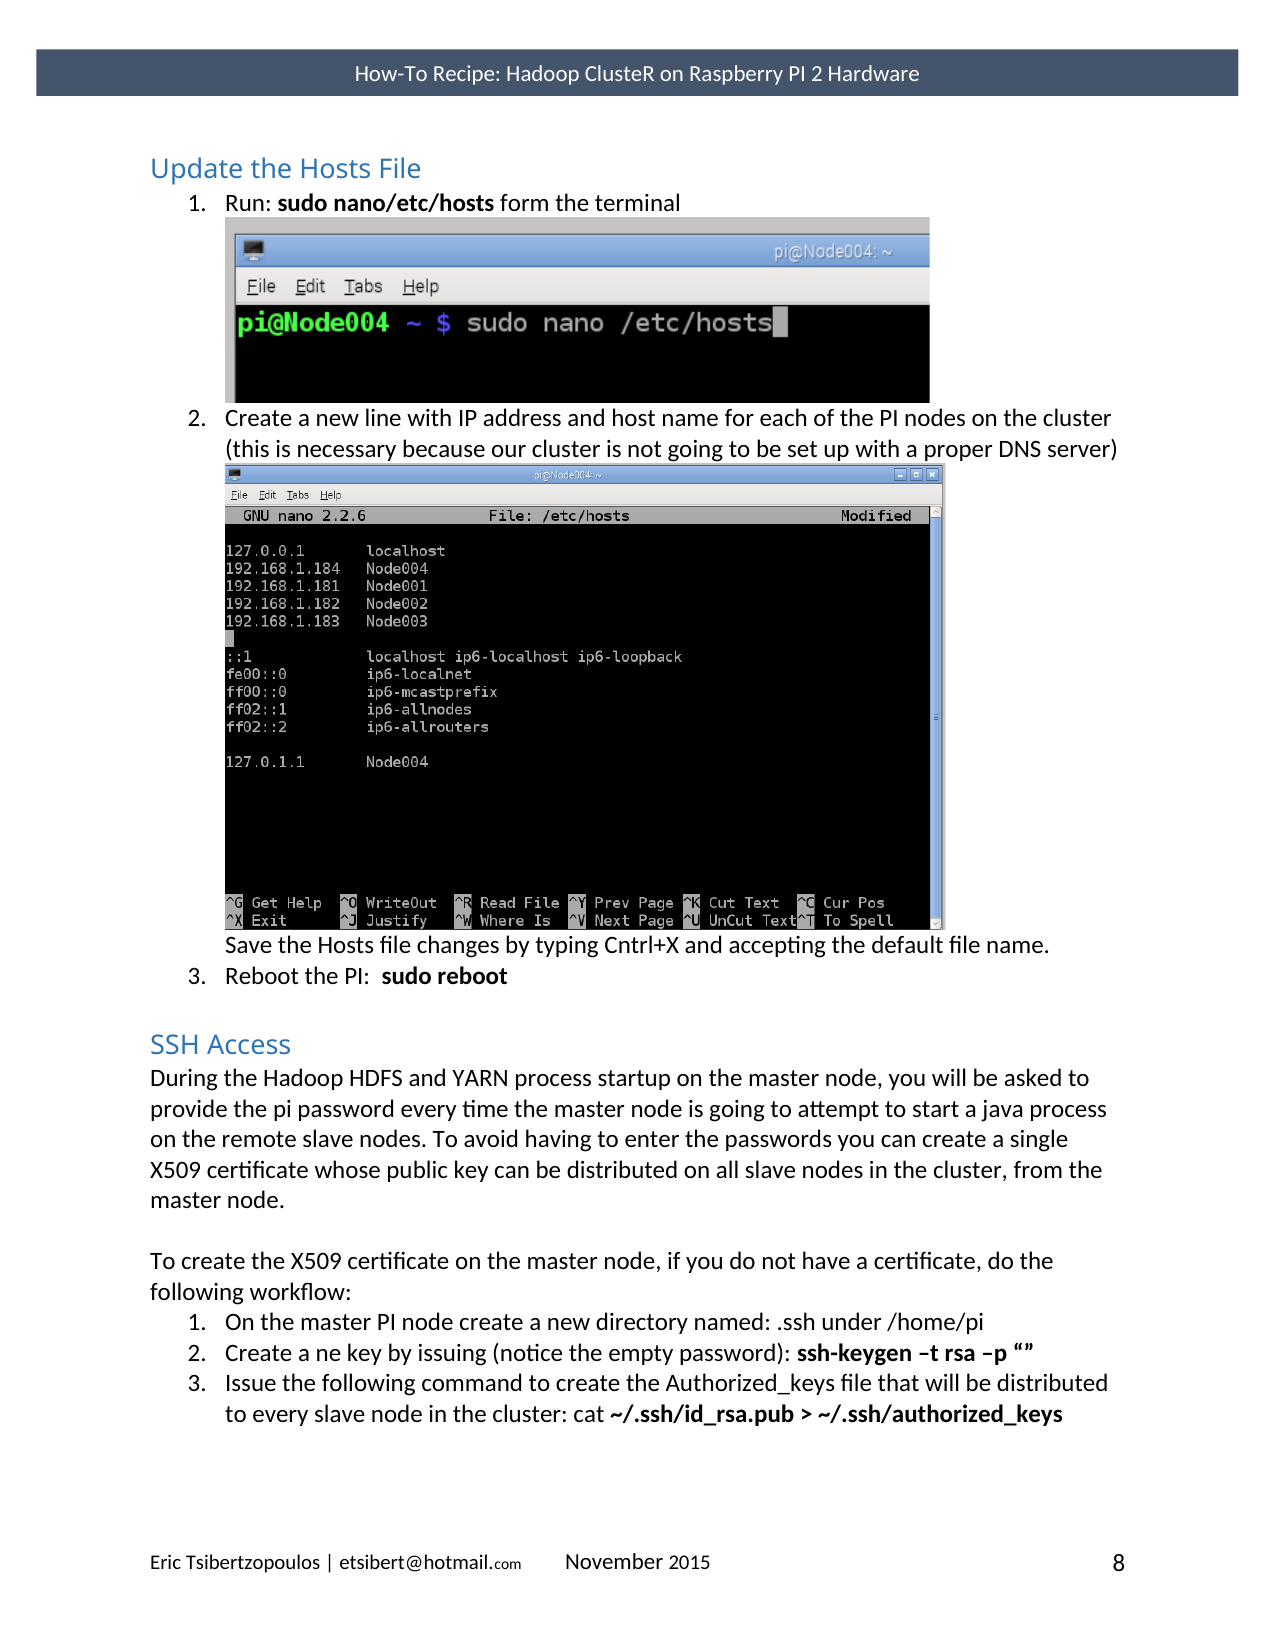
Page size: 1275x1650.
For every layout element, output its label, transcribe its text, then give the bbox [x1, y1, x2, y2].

list Create a new line with IP address and host name for each of the PI nodes on the cluster (this is necessary because our cluster is not going to be set up with a proper DNS server) [187, 402, 1125, 463]
text To create the X509 certificate on the master node, if you do not have a certificate, do the following workflow: [150, 1245, 1125, 1306]
subtitle Update the Hosts File [150, 150, 1125, 187]
picture [225, 463, 946, 930]
list Create a ne key by issuing (notice the empty password): ssh-keygen –t rsa –p “” [187, 1337, 1125, 1367]
list Run: sudo nano/etc/hosts form the terminal [187, 187, 1125, 217]
list Issue the following command to create the Authorized_keys file that will be distributed to every slave node in the cluster: cat ~/.ssh/id_rsa.pub > ~/.ssh/authorized_keys [187, 1367, 1125, 1428]
list Reboot the PI: sudo reboot [187, 960, 1125, 991]
list Save the Hosts file changes by typing Cntrl+X and accepting the default file name. [225, 930, 1125, 960]
text During the Hadoop HDFS and YARN process startup on the master node, you will be asked to provide the pi password every time the master node is going to attempt to start a java process on the remote slave nodes. To avoid having to enter the passwords you can create a single X509 certificate whose public key can be distributed on all slave nodes in the cluster, from the master node. [150, 1062, 1125, 1215]
list On the master PI node create a new directory named: .ssh under /home/pi [187, 1306, 1125, 1337]
subtitle SSH Access [150, 1025, 1125, 1062]
picture [225, 217, 930, 403]
